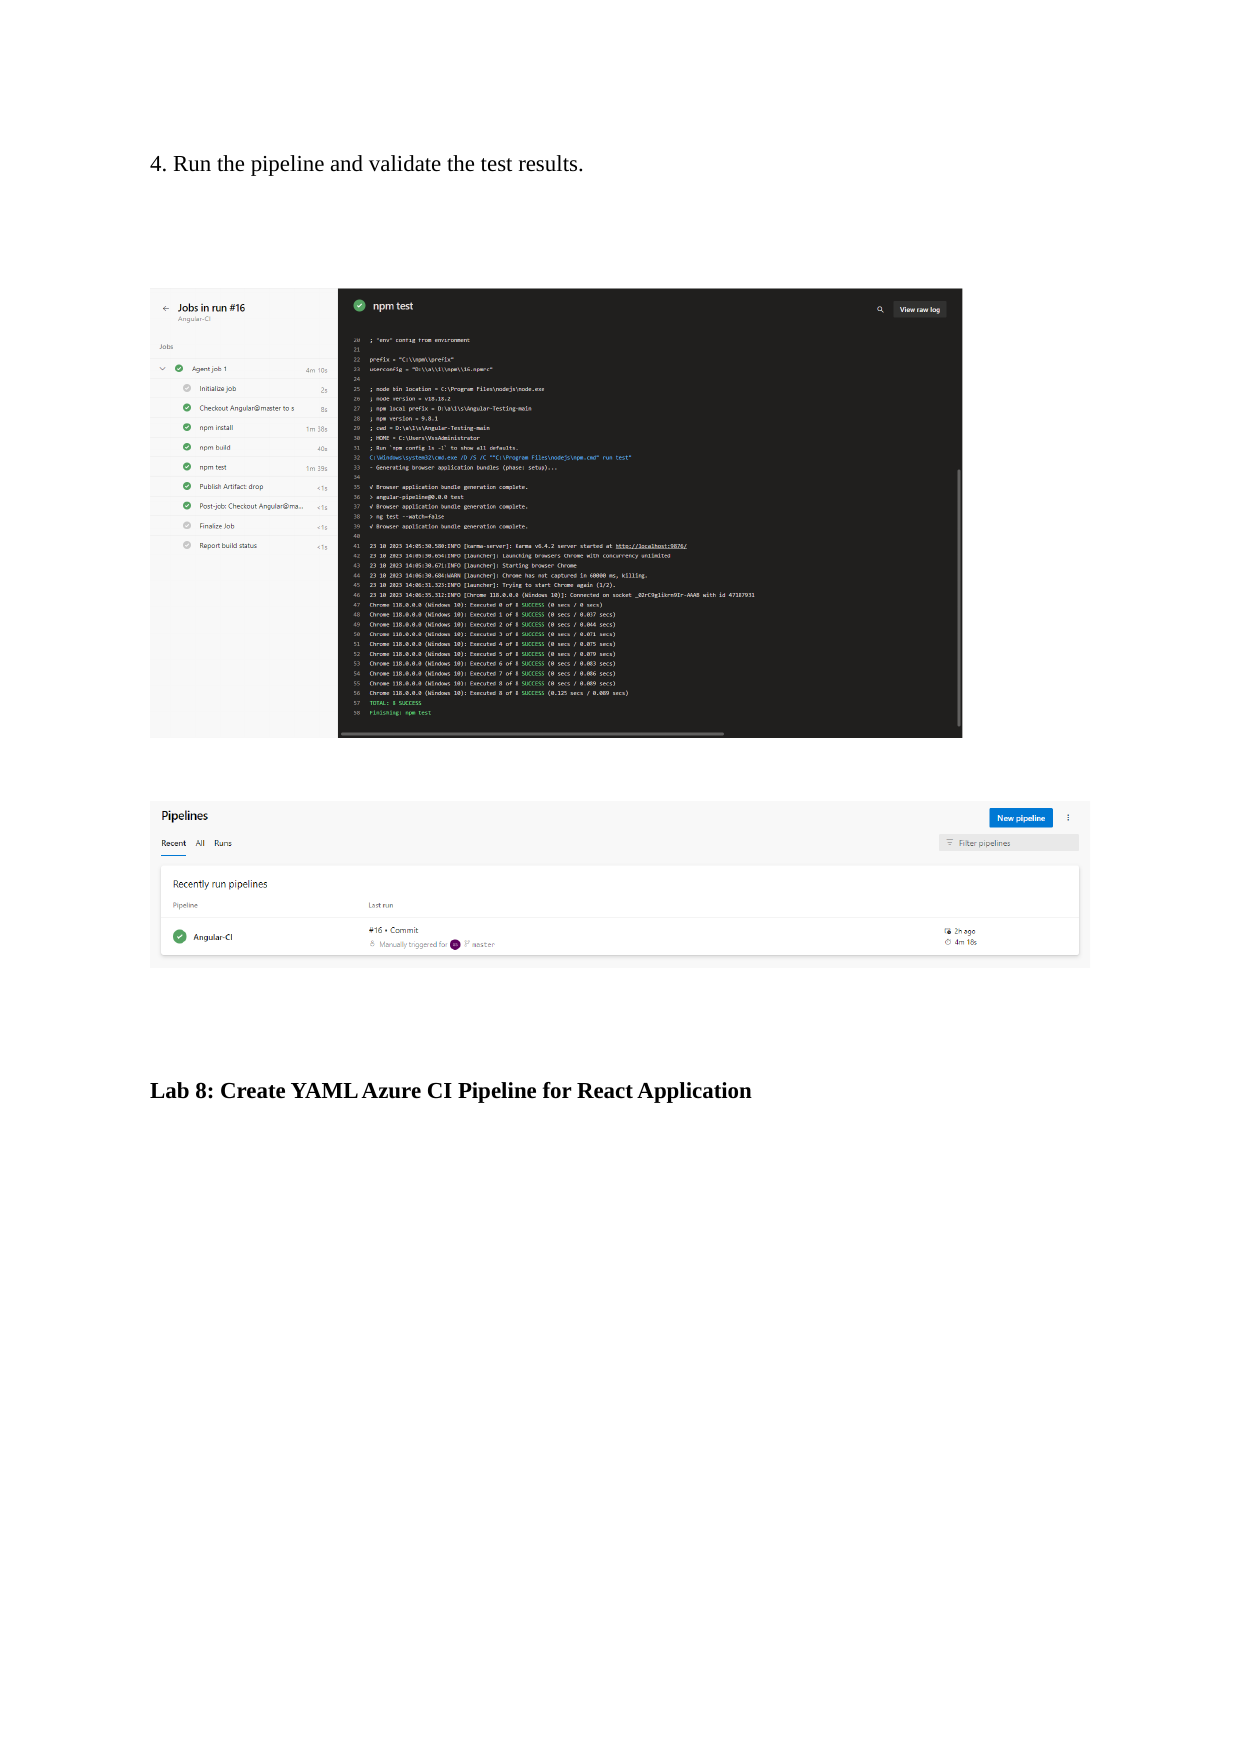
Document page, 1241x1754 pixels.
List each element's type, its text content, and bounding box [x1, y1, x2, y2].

text Lab 8: Create YAML Azure CI Pipeline for React Application [150, 1077, 1090, 1103]
text 4. Run the pipeline and validate the test results. [150, 150, 1090, 176]
picture [150, 288, 963, 738]
picture [150, 801, 1091, 968]
